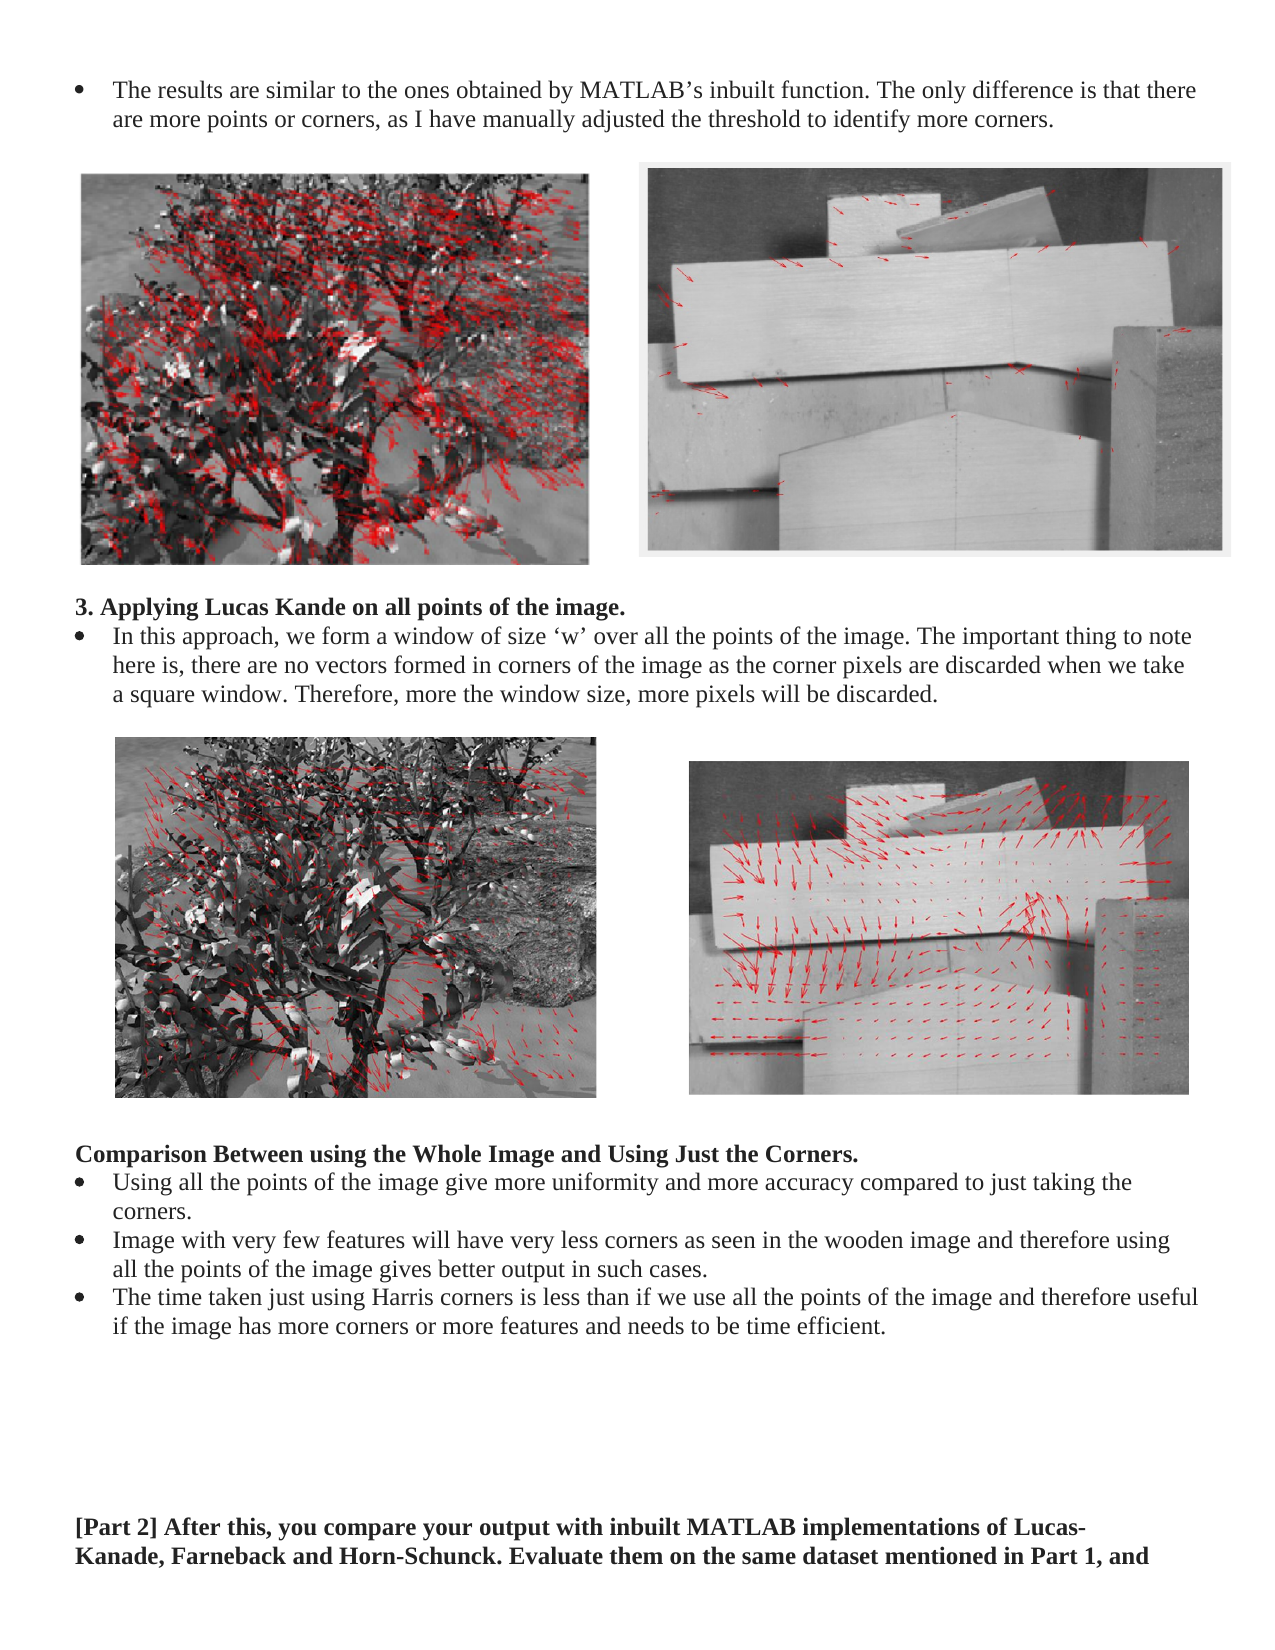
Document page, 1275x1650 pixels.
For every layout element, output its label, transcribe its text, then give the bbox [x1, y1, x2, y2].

list In this approach, we form a window of size ‘w’ over all the points of the image. The important thing to note here is, there are no vectors formed in corners of the image as the corner pixels are discarded when we take a square window. Therefore, more the window size, more pixels will be discarded. [75, 621, 1200, 707]
list The time taken just using Harris corners is less than if we use all the points of the image and therefore useful if the image has more corners or more features and needs to be time efficient. [75, 1282, 1200, 1340]
picture [115, 737, 597, 1098]
text Comparison Between using the Whole Image and Using Just the Corners. [75, 1139, 1200, 1167]
picture [688, 761, 1189, 1095]
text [75, 1512, 1200, 1570]
list The results are similar to the ones obtained by MATLAB’s inbuilt function. The only difference is that there are more points or corners, as I have manually adjusted the threshold to identify more corners. [75, 75, 1200, 132]
list Image with very few features will have very less corners as seen in the wooden image and therefore using all the points of the image gives better output in such cases. [75, 1225, 1200, 1282]
text 3. Applying Lucas Kande on all points of the image. [75, 592, 1200, 621]
picture [75, 173, 590, 565]
picture [637, 162, 1231, 556]
list Using all the points of the image give more uniformity and more accuracy compared to just taking the corners. [75, 1167, 1200, 1225]
